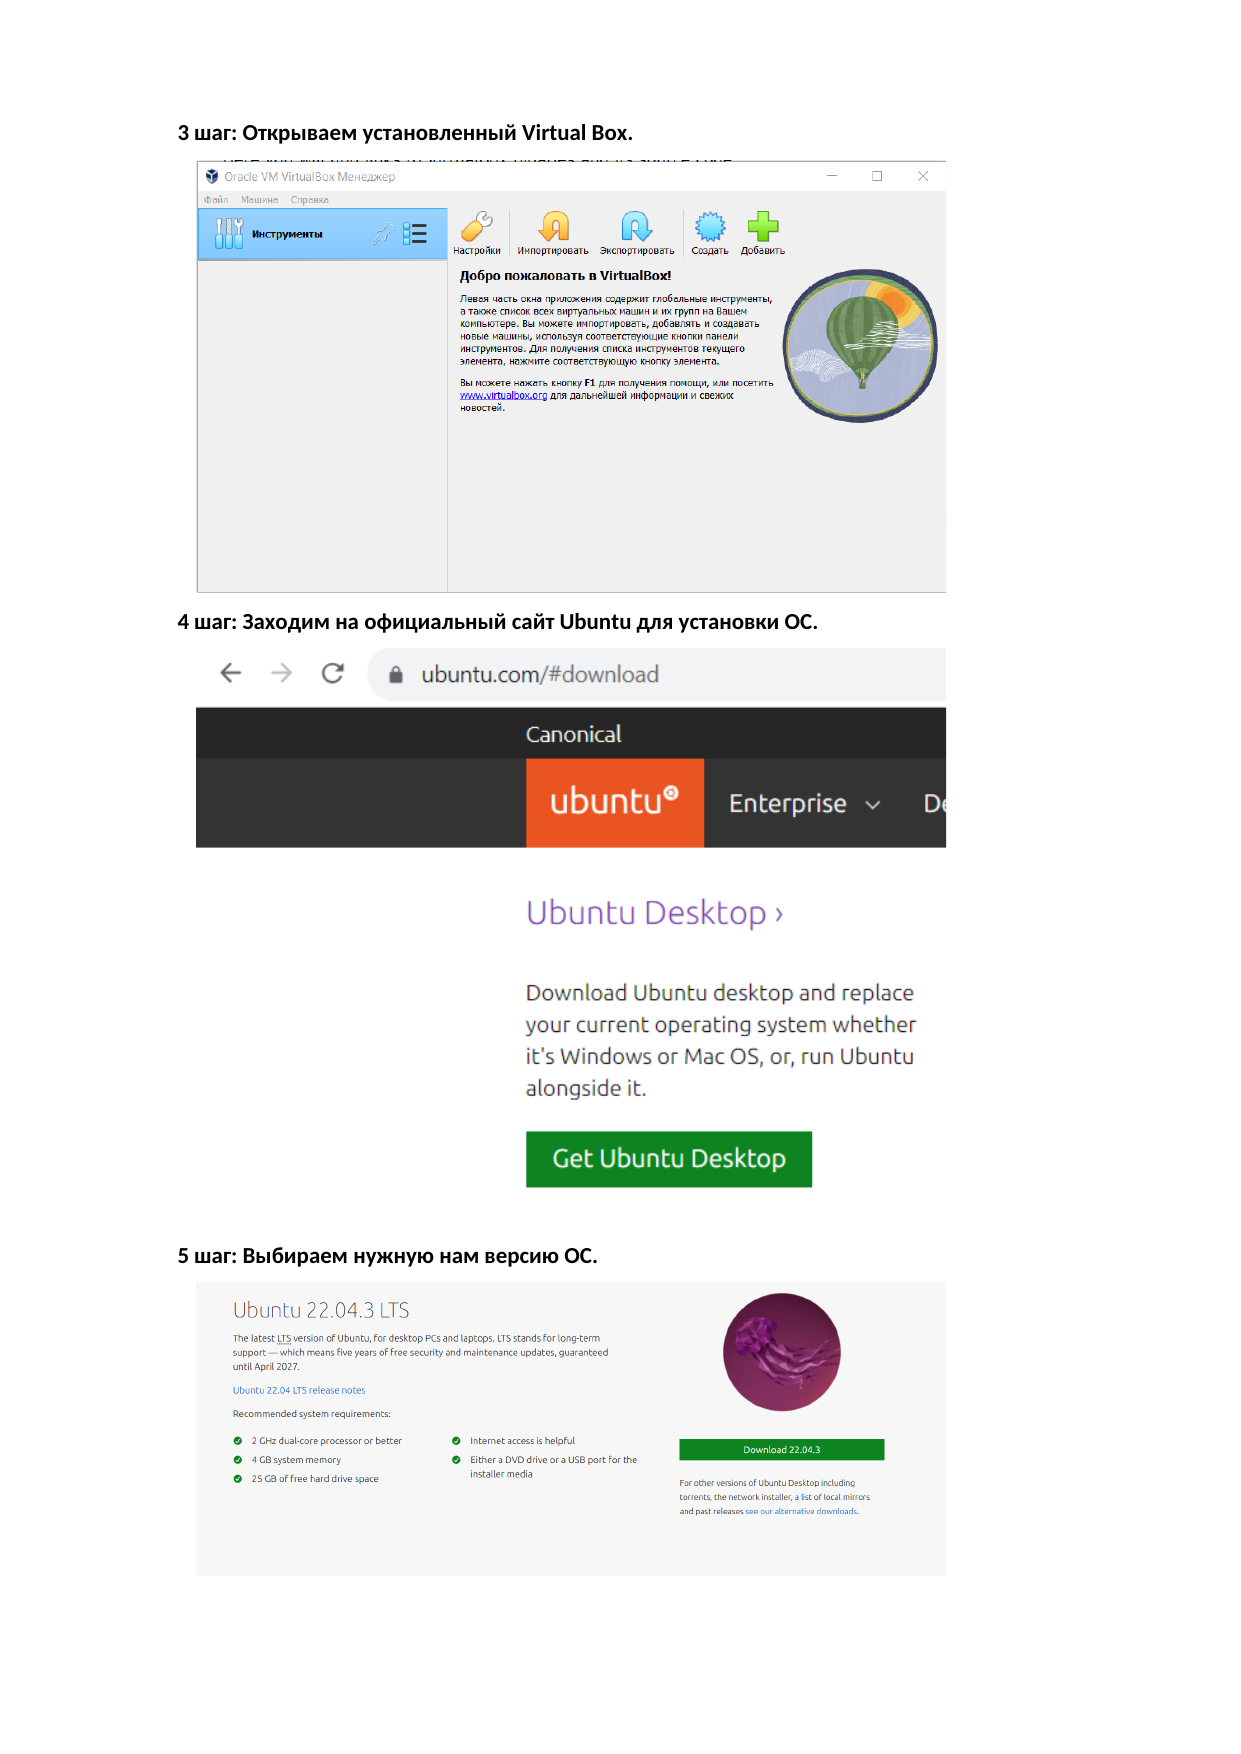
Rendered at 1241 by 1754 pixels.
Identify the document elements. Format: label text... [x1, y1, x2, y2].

text 3 шаг: Открываем установленный Virtual Box. [177, 118, 1152, 146]
text 4 шаг: Заходим на официальный сайт Ubuntu для установки ОС. [177, 607, 1152, 635]
text 5 шаг: Выбираем нужную нам версию ОС. [177, 1241, 1152, 1269]
